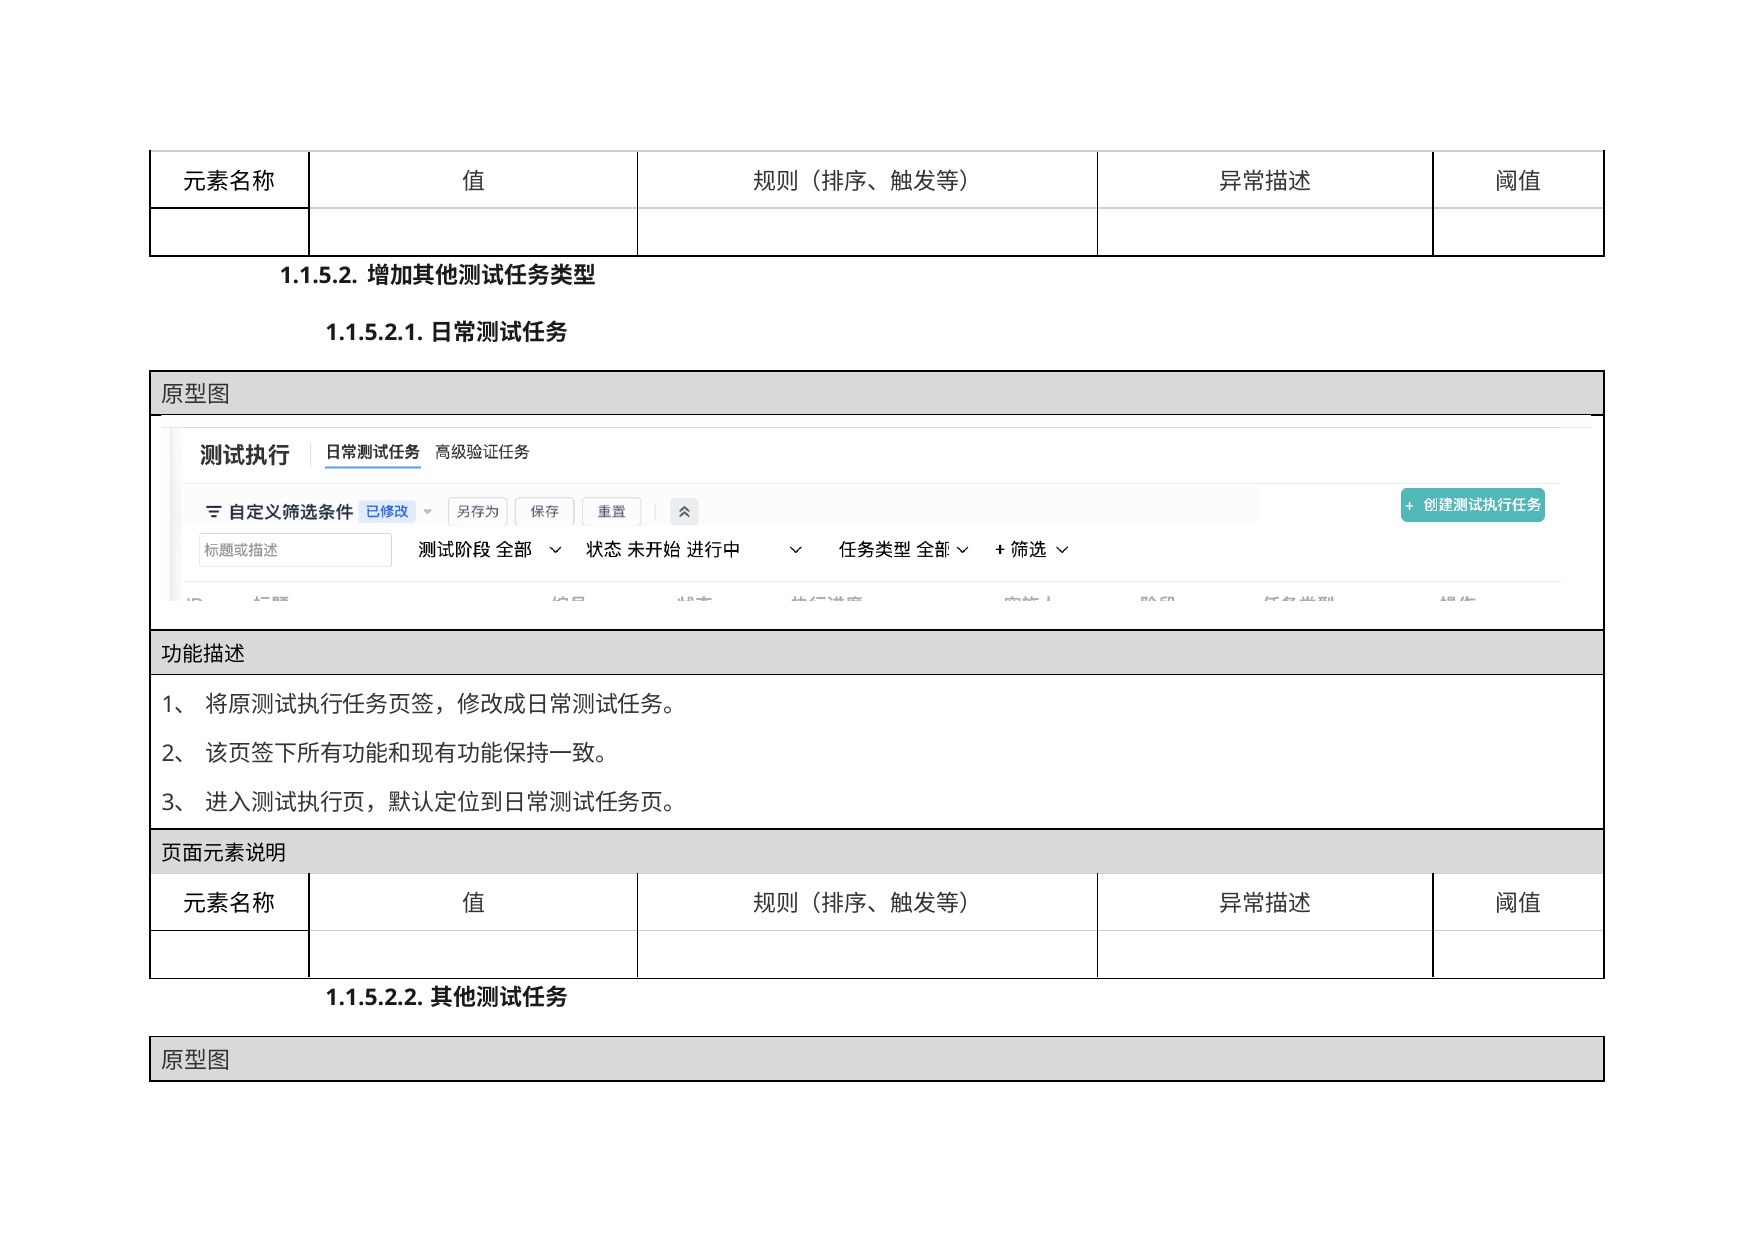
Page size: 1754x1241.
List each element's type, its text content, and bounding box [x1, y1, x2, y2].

table_cell [151, 209, 308, 255]
table_cell [1434, 931, 1603, 977]
table_cell 页面元素说明 [151, 830, 1603, 873]
table_header 原型图 [151, 372, 1603, 414]
table_cell 异常描述 [1098, 874, 1432, 929]
table_cell 元素名称 [151, 152, 308, 207]
table_cell 功能描述 [151, 631, 1603, 674]
subtitle 其他测试任务 [325, 979, 1612, 1012]
subtitle 日常测试任务 [325, 313, 1612, 347]
table_header 原型图 [151, 1037, 1603, 1080]
table_cell 值 [310, 152, 637, 207]
table_cell [1098, 931, 1432, 977]
table_cell 异常描述 [1098, 152, 1432, 207]
table_cell [638, 209, 1097, 255]
picture [161, 415, 1591, 601]
table_cell 将原测试执行任务页签，修改成日常测试任务。 该页签下所有功能和现有功能保持一致。 进入测试执行页，默认定位到日常测试任务页。 [151, 675, 1603, 828]
table_cell [310, 209, 637, 255]
table_cell [638, 931, 1097, 977]
subtitle 增加其他测试任务类型 [279, 257, 1612, 290]
table_cell 阈值 [1434, 874, 1603, 929]
table_cell 元素名称 [151, 874, 308, 929]
table_cell [310, 931, 637, 977]
table_cell [151, 416, 1603, 629]
table_cell 值 [310, 874, 637, 929]
table_cell [151, 931, 308, 977]
table_cell [1098, 209, 1432, 255]
table_cell 规则（排序、触发等） [638, 874, 1097, 929]
table_cell 阈值 [1434, 152, 1603, 207]
table_cell [1434, 209, 1603, 255]
table_cell 规则（排序、触发等） [638, 152, 1097, 207]
